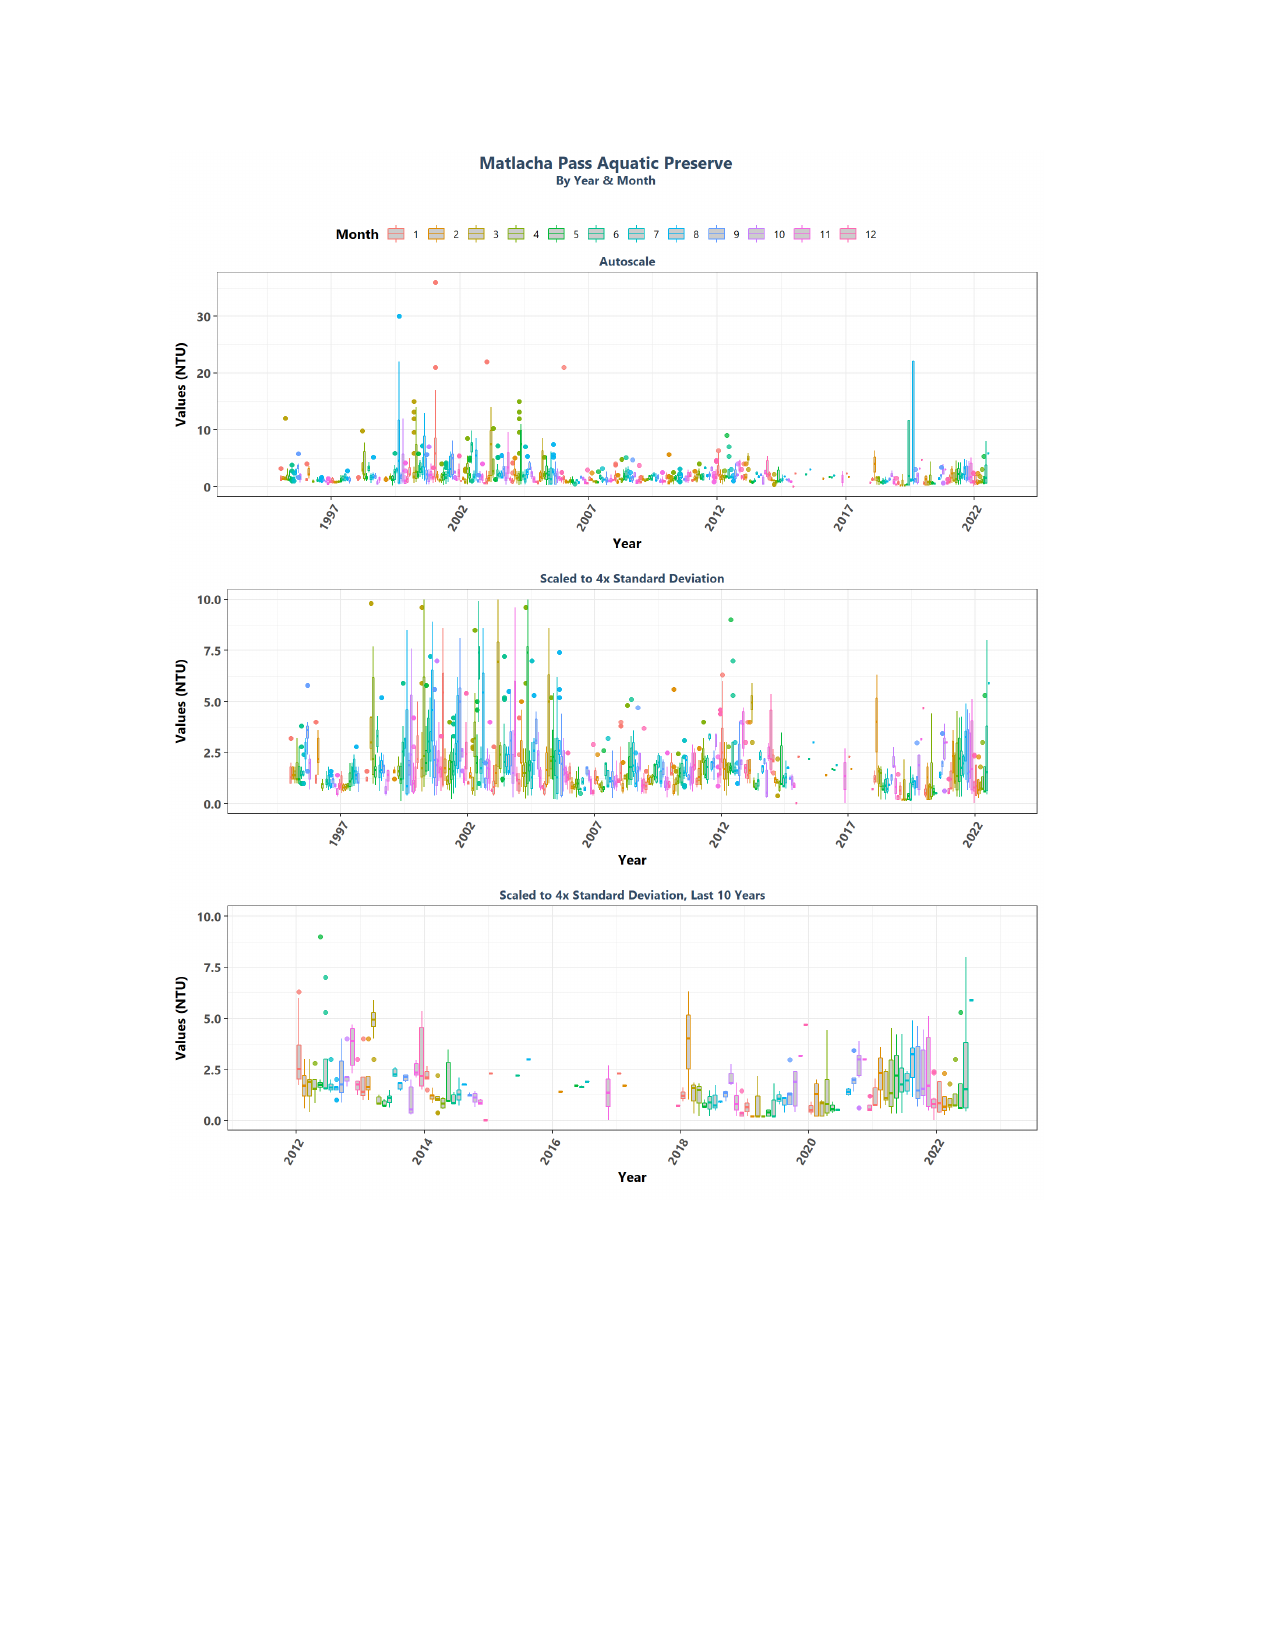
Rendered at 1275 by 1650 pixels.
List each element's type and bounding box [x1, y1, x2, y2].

picture [168, 150, 1044, 1200]
